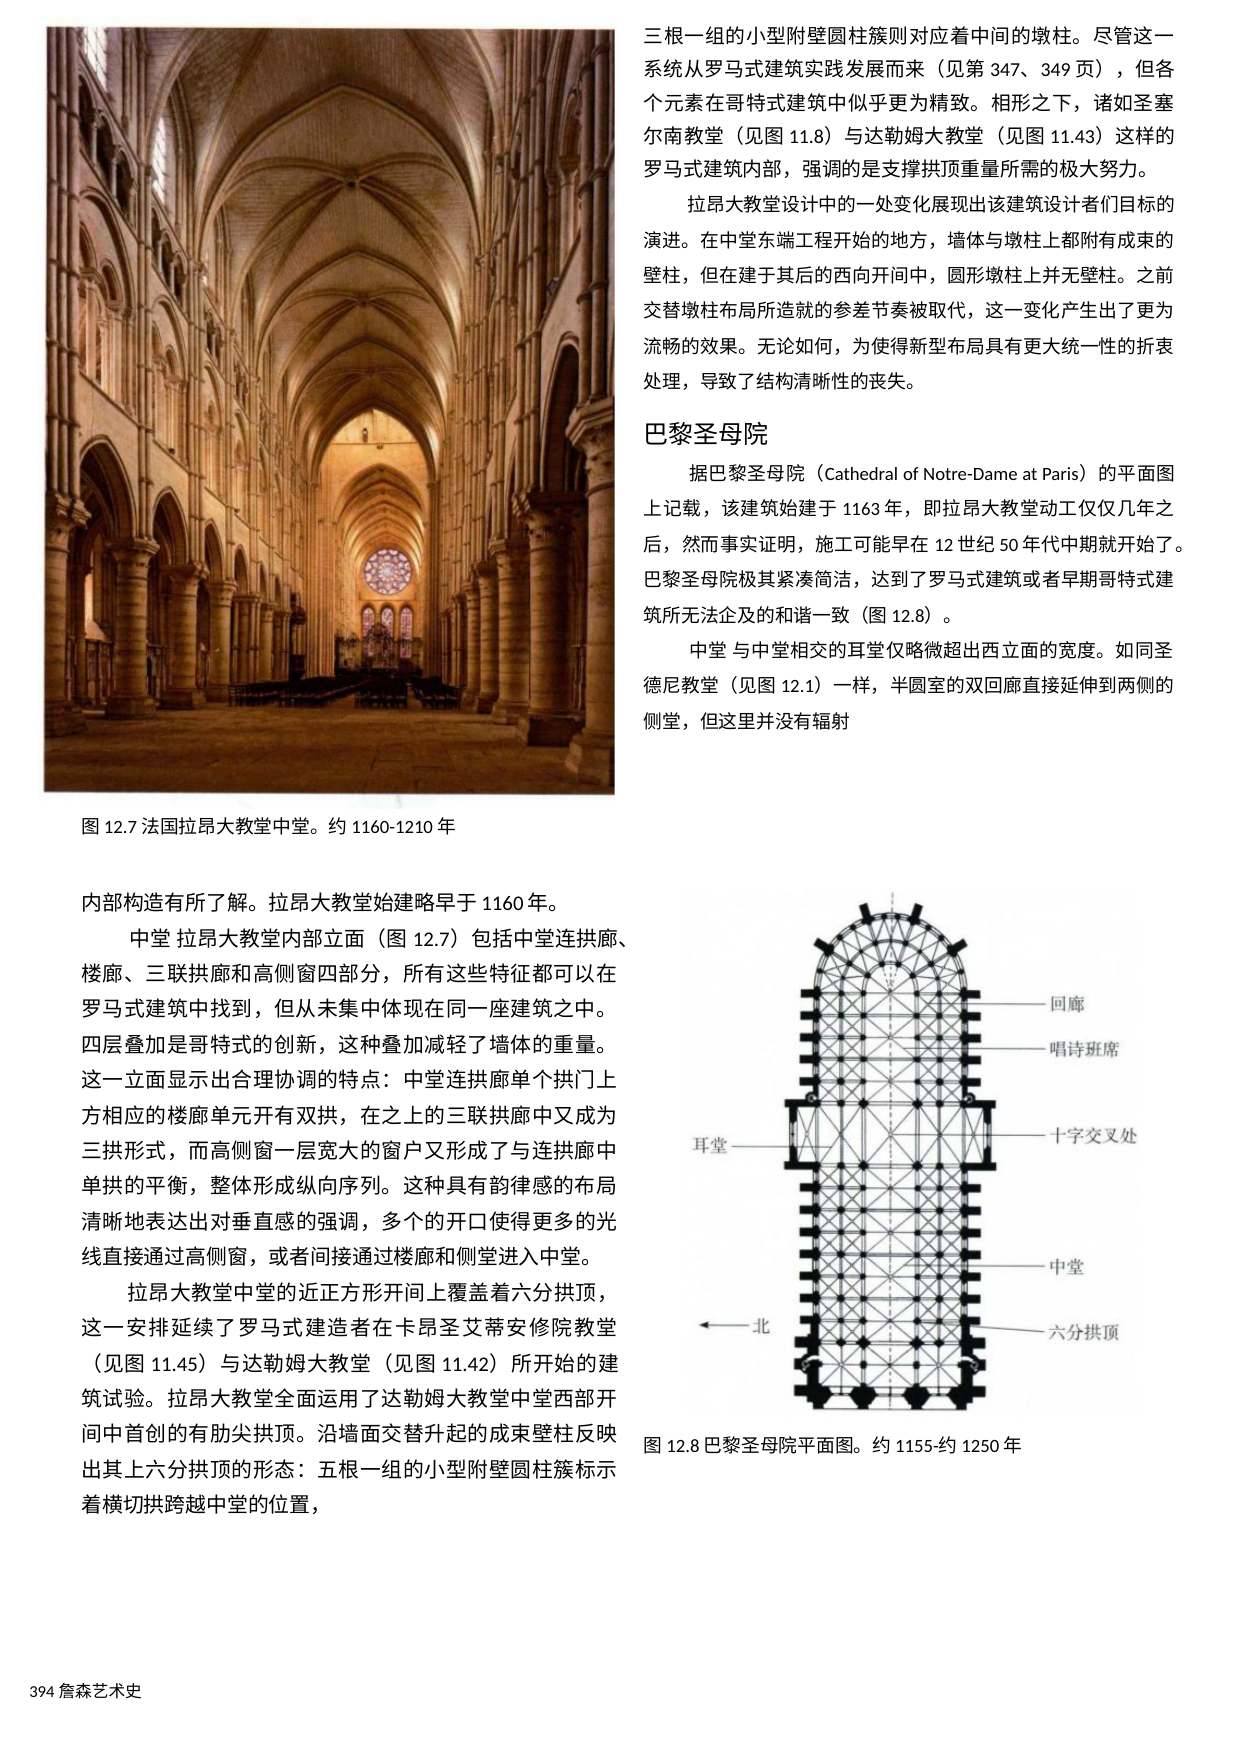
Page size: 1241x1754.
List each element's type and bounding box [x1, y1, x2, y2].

picture [680, 891, 1139, 1417]
picture [37, 16, 615, 809]
